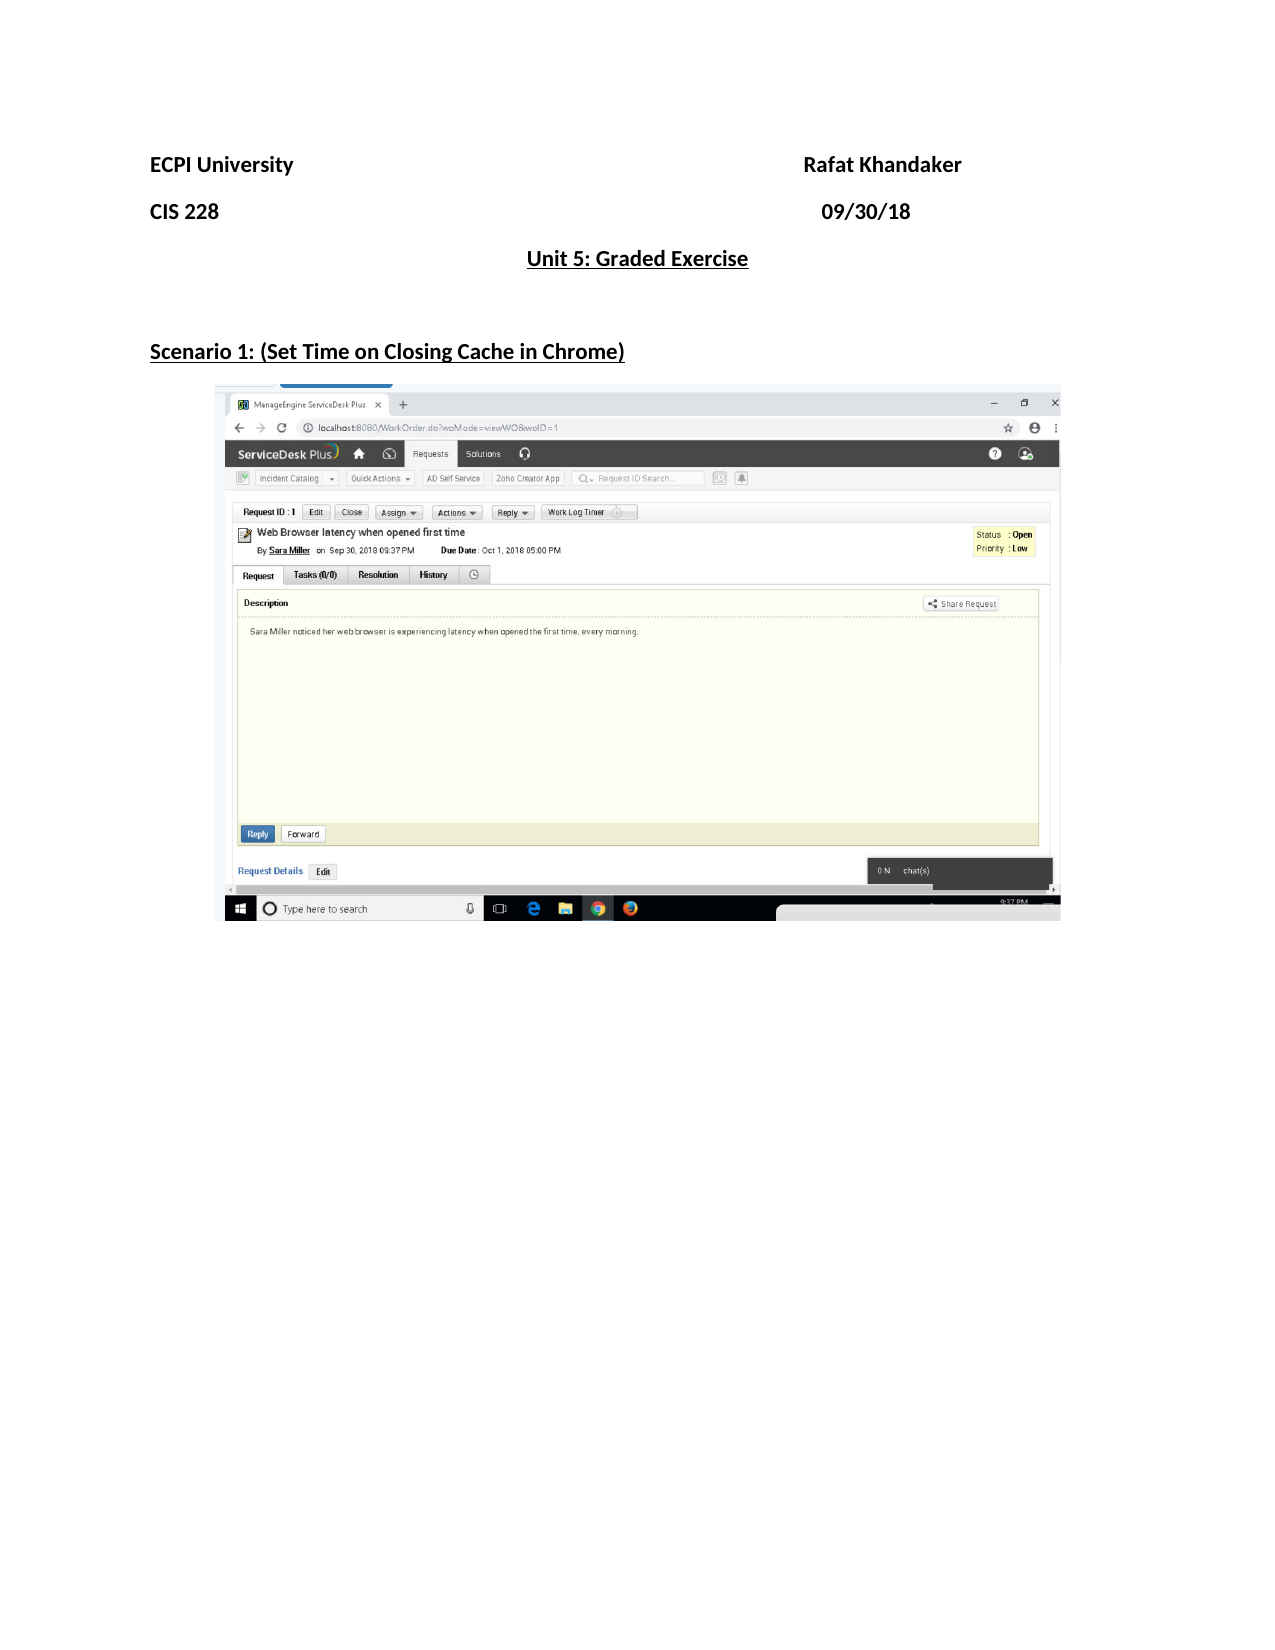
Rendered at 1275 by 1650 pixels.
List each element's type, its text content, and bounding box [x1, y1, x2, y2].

text Scenario 1: (Set Time on Closing Cache in Chrome) [150, 337, 1125, 366]
text CIS 228 09/30/18 [150, 197, 1125, 225]
text ECPI University Rafat Khandaker [150, 150, 1125, 178]
text Unit 5: Graded Exercise [150, 244, 1125, 272]
